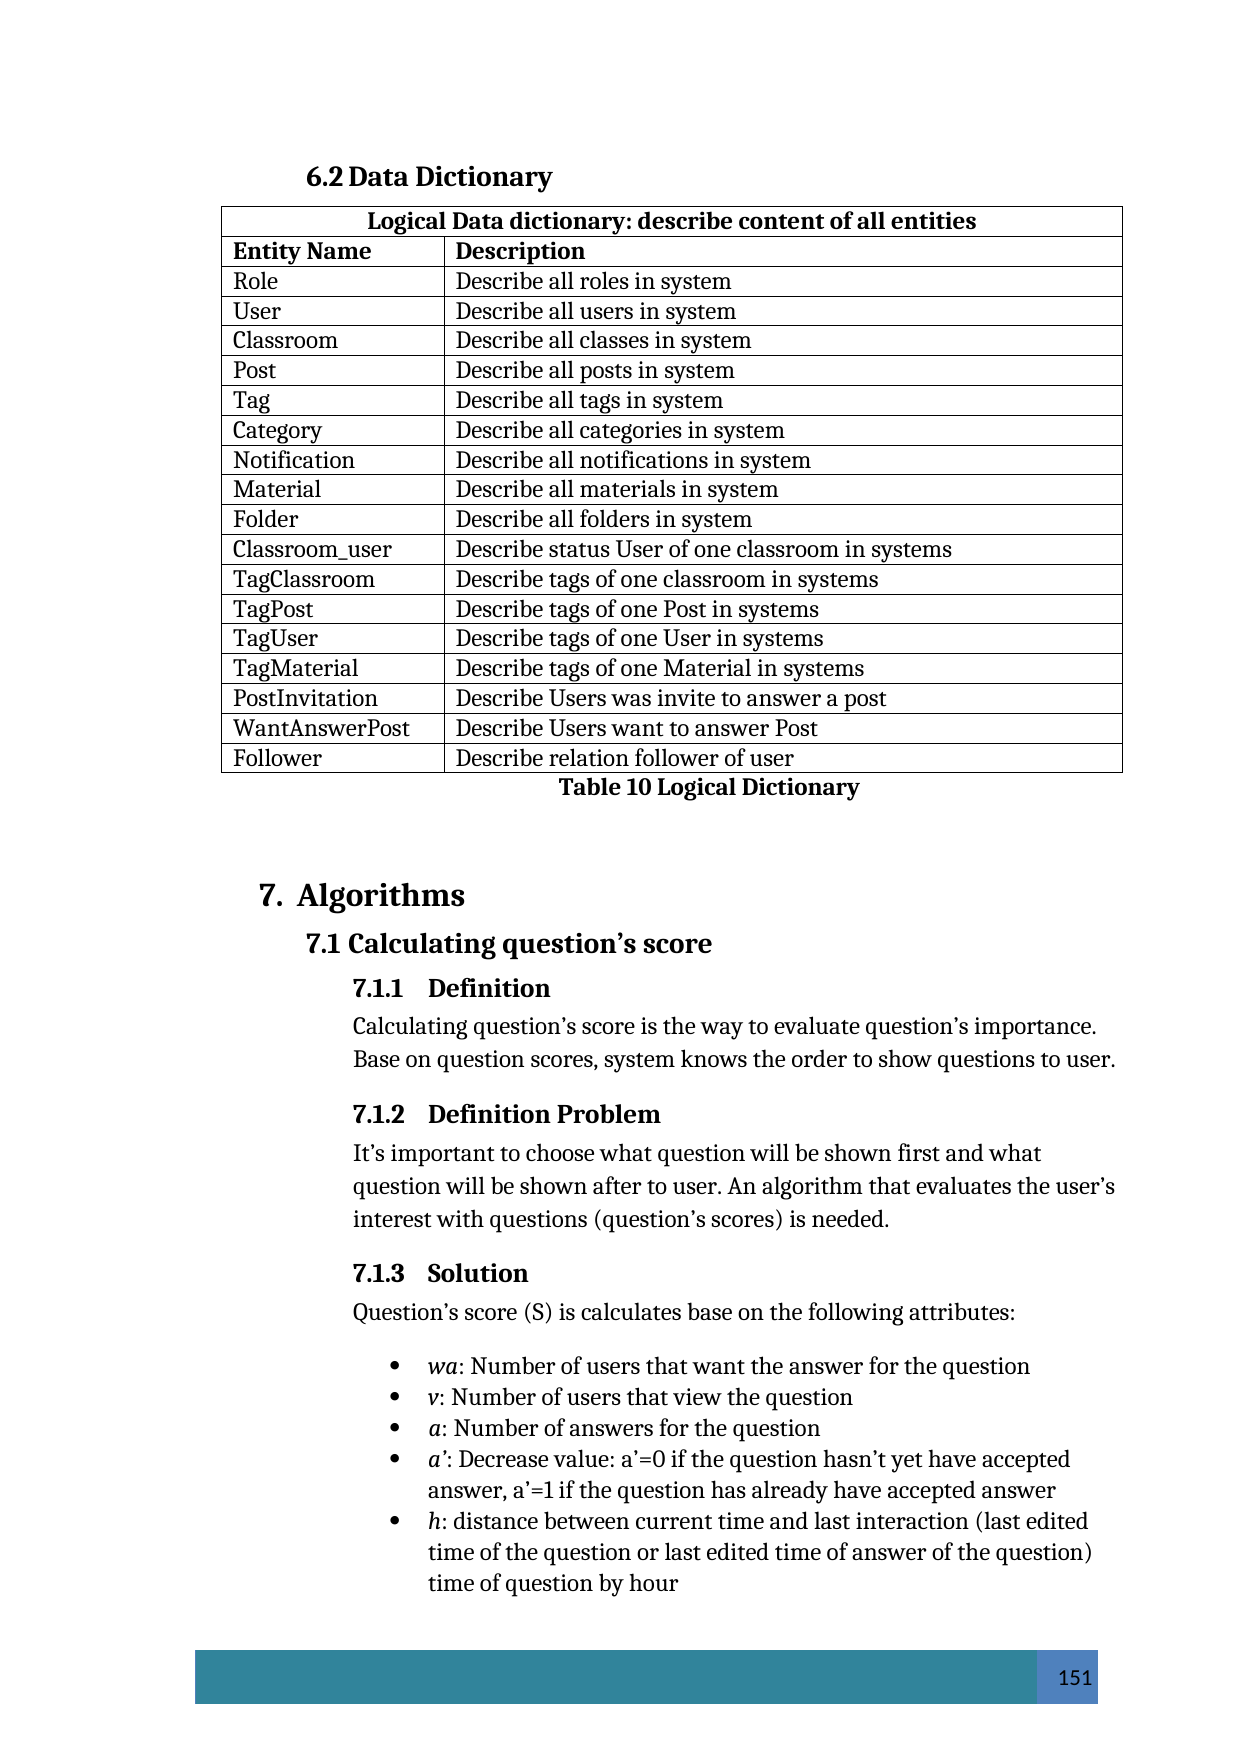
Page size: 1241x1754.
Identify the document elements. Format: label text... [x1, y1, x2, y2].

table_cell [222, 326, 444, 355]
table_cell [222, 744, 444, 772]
text Question’s score (S) is calculates base on the following attributes: [278, 1298, 1122, 1327]
subtitle Definition Problem [353, 1099, 1122, 1130]
subtitle Definition [353, 973, 1122, 1004]
list v: Number of users that view the question [390, 1383, 1122, 1412]
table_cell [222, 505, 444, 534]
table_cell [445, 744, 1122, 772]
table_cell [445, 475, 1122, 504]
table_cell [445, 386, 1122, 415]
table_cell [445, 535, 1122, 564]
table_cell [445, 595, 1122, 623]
text Table 10 Logical Dictionary [222, 773, 1122, 802]
subtitle Solution [353, 1258, 1122, 1290]
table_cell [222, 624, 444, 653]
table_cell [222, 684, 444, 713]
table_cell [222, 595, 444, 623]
list a’: Decrease value: a’=0 if the question hasn’t yet have accepted answer, a’=1 if the question has already have accepted answer [390, 1445, 1122, 1505]
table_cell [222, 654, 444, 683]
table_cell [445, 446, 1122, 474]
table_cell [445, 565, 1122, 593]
list wa: Number of users that want the answer for the question [390, 1352, 1122, 1381]
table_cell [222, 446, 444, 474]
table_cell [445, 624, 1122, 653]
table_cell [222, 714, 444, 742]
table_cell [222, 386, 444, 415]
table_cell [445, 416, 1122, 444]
subtitle Calculating question’s score [306, 927, 1122, 960]
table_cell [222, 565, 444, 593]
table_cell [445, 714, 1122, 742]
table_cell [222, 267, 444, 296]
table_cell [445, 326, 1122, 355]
text Calculating question’s score is the way to evaluate question’s importance. Base on question scores, system knows the order to show questions to user. [353, 1012, 1122, 1074]
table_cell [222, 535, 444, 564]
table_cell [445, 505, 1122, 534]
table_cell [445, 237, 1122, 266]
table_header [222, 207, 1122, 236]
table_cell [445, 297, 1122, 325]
subtitle Algorithms [259, 876, 1122, 914]
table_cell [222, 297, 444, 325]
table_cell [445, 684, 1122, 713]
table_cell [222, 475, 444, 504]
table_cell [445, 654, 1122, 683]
subtitle Data Dictionary [306, 160, 1122, 194]
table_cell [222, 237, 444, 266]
text It’s important to choose what question will be shown first and what question will be shown after to user. An algorithm that evaluates the user’s interest with questions (question’s scores) is needed. [353, 1139, 1122, 1233]
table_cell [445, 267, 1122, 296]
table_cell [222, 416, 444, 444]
list a: Number of answers for the question [390, 1414, 1122, 1443]
list h: distance between current time and last interaction (last edited time of the question or last edited time of answer of the question) time of question by hour [390, 1507, 1122, 1598]
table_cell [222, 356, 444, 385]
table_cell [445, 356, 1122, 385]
